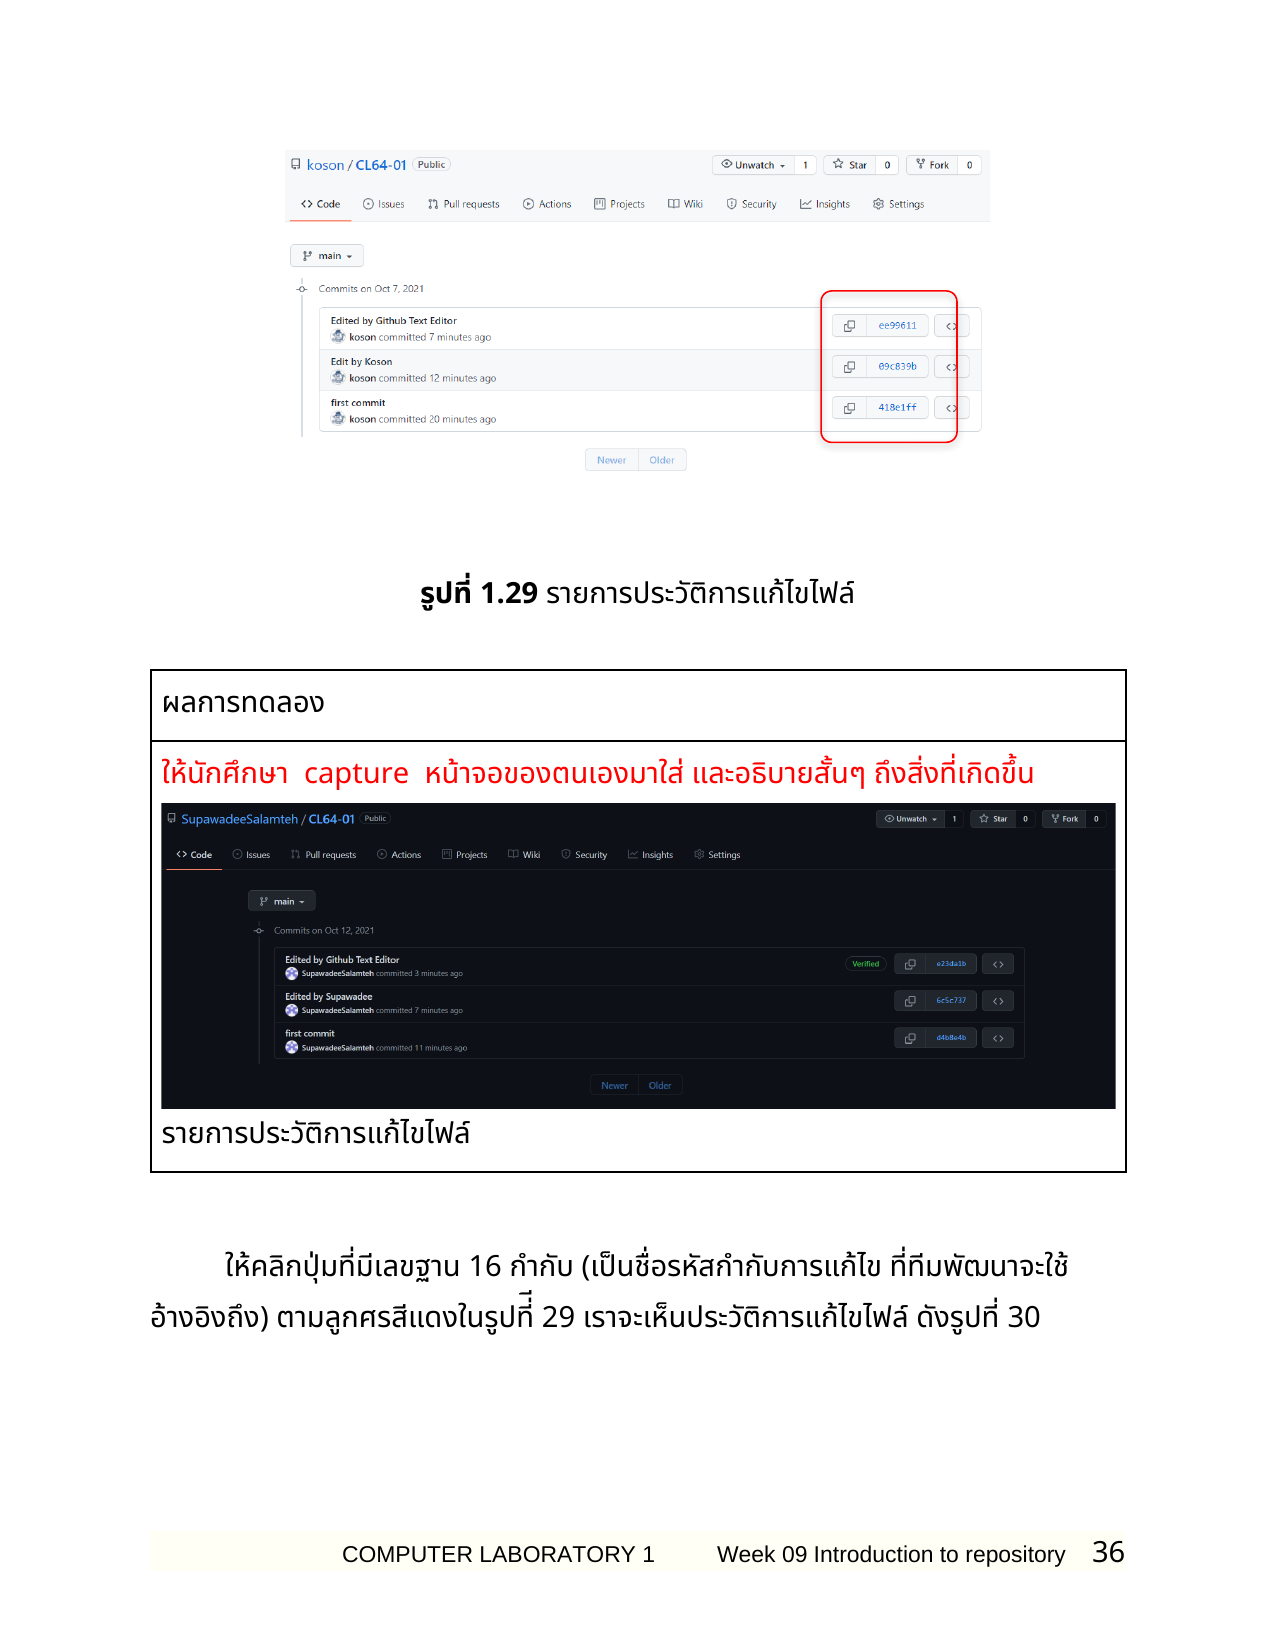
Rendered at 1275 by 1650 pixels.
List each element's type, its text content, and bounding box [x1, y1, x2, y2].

text รูปที่ 1.29 รายการประวัติการแก้ไขไฟล์ [150, 573, 1125, 617]
text ให้คลิกปุ่มที่มีเลขฐาน 16 กำกับ (เป็นชื่อรหัสกำกับการแก้ไข ที่ทีมพัฒนาจะใช้อ้างอิงถึง) ตามลูกศรสีแดงในรูปที่ี 29 เราจะเห็นประวัติการแก้ไขไฟล์ ดังรูปที่ 30 [150, 1246, 1125, 1341]
picture [161, 803, 1116, 1109]
table_cell ให้นักศึกษา capture หน้าจอของตนเองมาใส่ และอธิบายสั้นๆ ถึงสิ่งที่เกิดขึ้น รายการประวัติการแก้ไขไฟล์ [152, 742, 1125, 1171]
table_header ผลการทดลอง [152, 671, 1125, 740]
